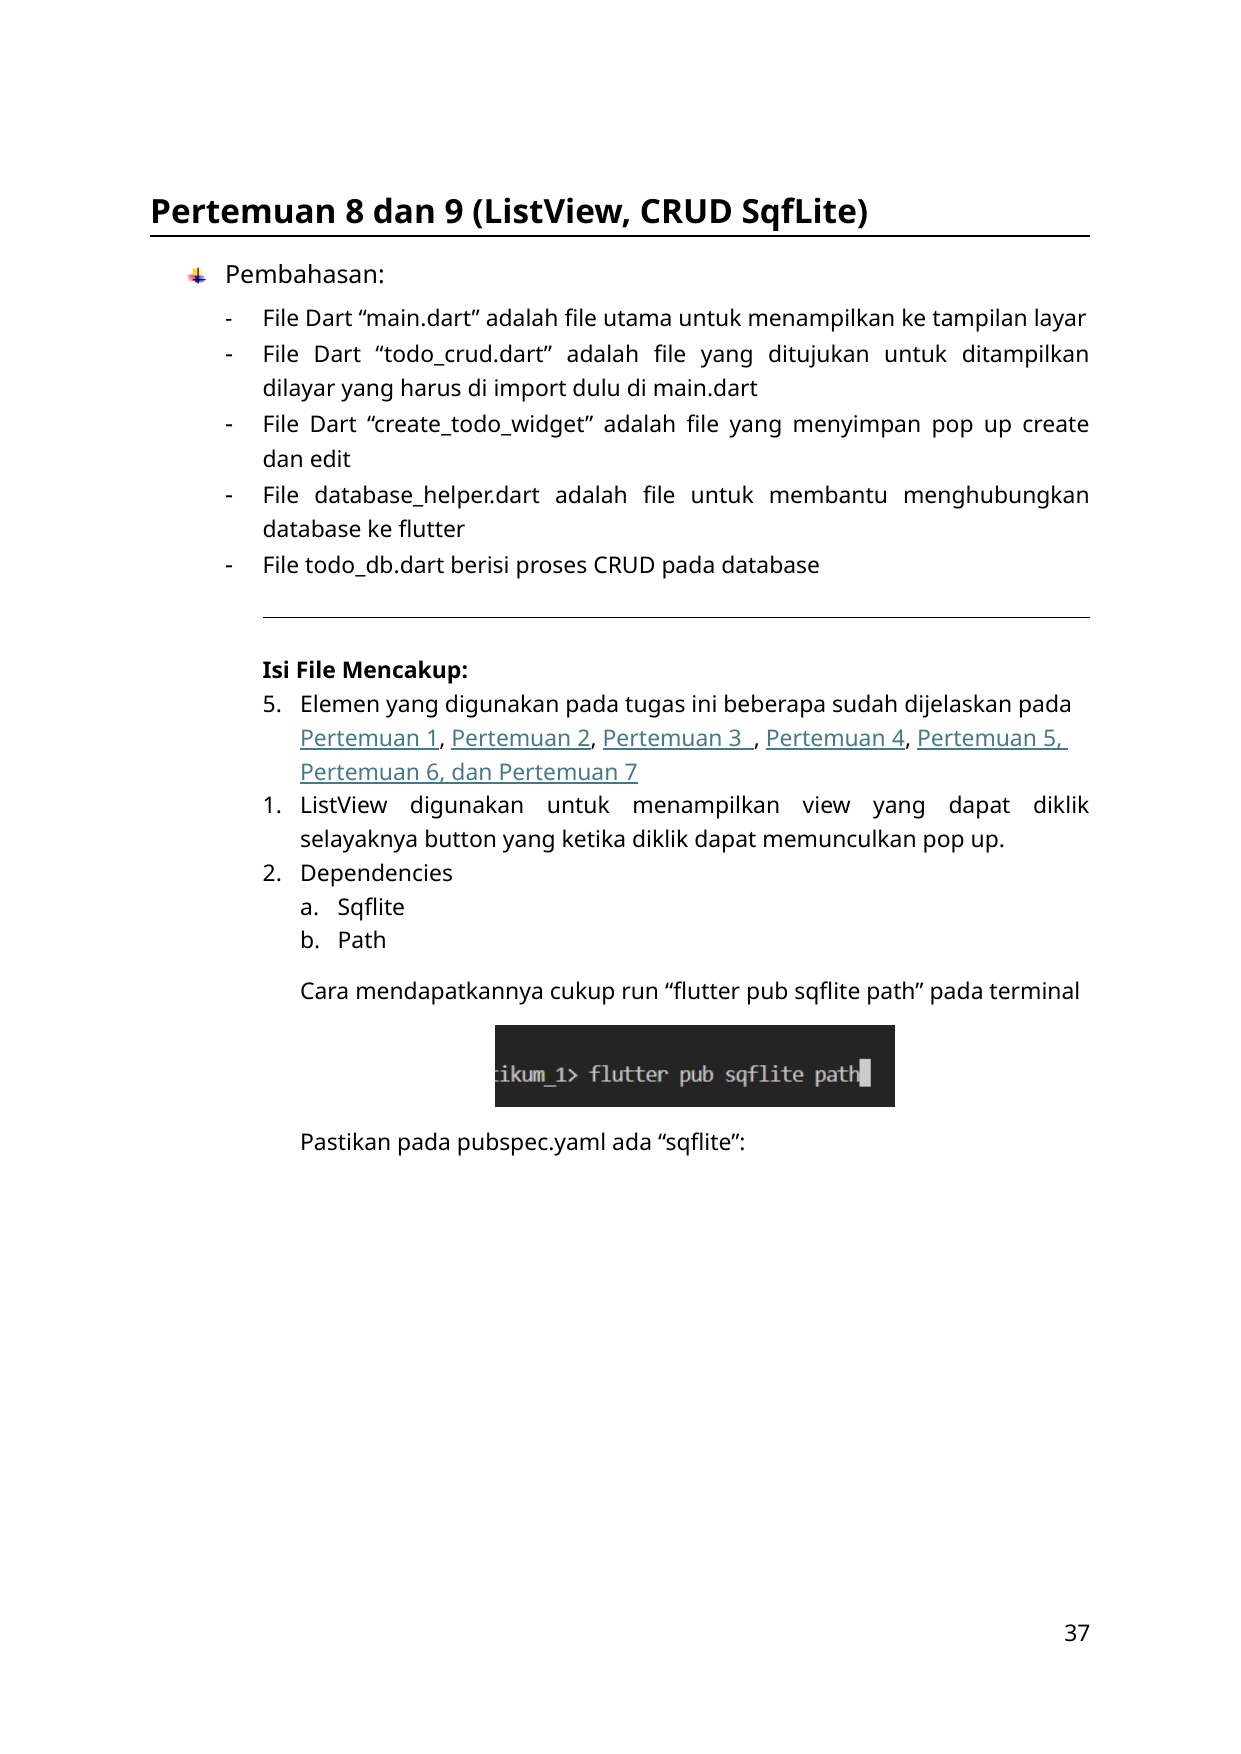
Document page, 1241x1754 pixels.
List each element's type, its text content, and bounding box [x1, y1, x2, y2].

text Cara mendapatkannya cukup run “flutter pub sqflite path” pada terminal [300, 975, 1090, 1006]
list Isi File Mencakup: [262, 654, 1090, 686]
list Elemen yang digunakan pada tugas ini beberapa sudah dijelaskan pada Pertemuan 1, Pertemuan 2, Pertemuan 3 , Pertemuan 4, Pertemuan 5, Pertemuan 6, dan Pertemuan 7 [262, 688, 1090, 787]
list File database_helper.dart adalah file untuk membantu menghubungkan database ke flutter [225, 476, 1090, 544]
list Dependencies [262, 857, 1090, 888]
picture [188, 266, 206, 284]
subtitle Pembahasan: [187, 257, 1090, 291]
list Path [300, 924, 1090, 956]
text Pastikan pada pubspec.yaml ada “sqflite”: [300, 1126, 1090, 1157]
subtitle Pertemuan 8 dan 9 (ListView, CRUD SqfLite) [150, 187, 1090, 235]
list File Dart “main.dart” adalah file utama untuk menampilkan ke tampilan layar [225, 302, 1090, 333]
list ListView digunakan untuk menampilkan view yang dapat diklik selayaknya button yang ketika diklik dapat memunculkan pop up. [262, 789, 1090, 854]
list File Dart “create_todo_widget” adalah file yang menyimpan pop up create dan edit [225, 406, 1090, 474]
picture [495, 1025, 895, 1107]
list File Dart “todo_crud.dart” adalah file yang ditujukan untuk ditampilkan dilayar yang harus di import dulu di main.dart [225, 336, 1090, 403]
list File todo_db.dart berisi proses CRUD pada database [225, 547, 1090, 581]
list Sqflite [300, 891, 1090, 922]
